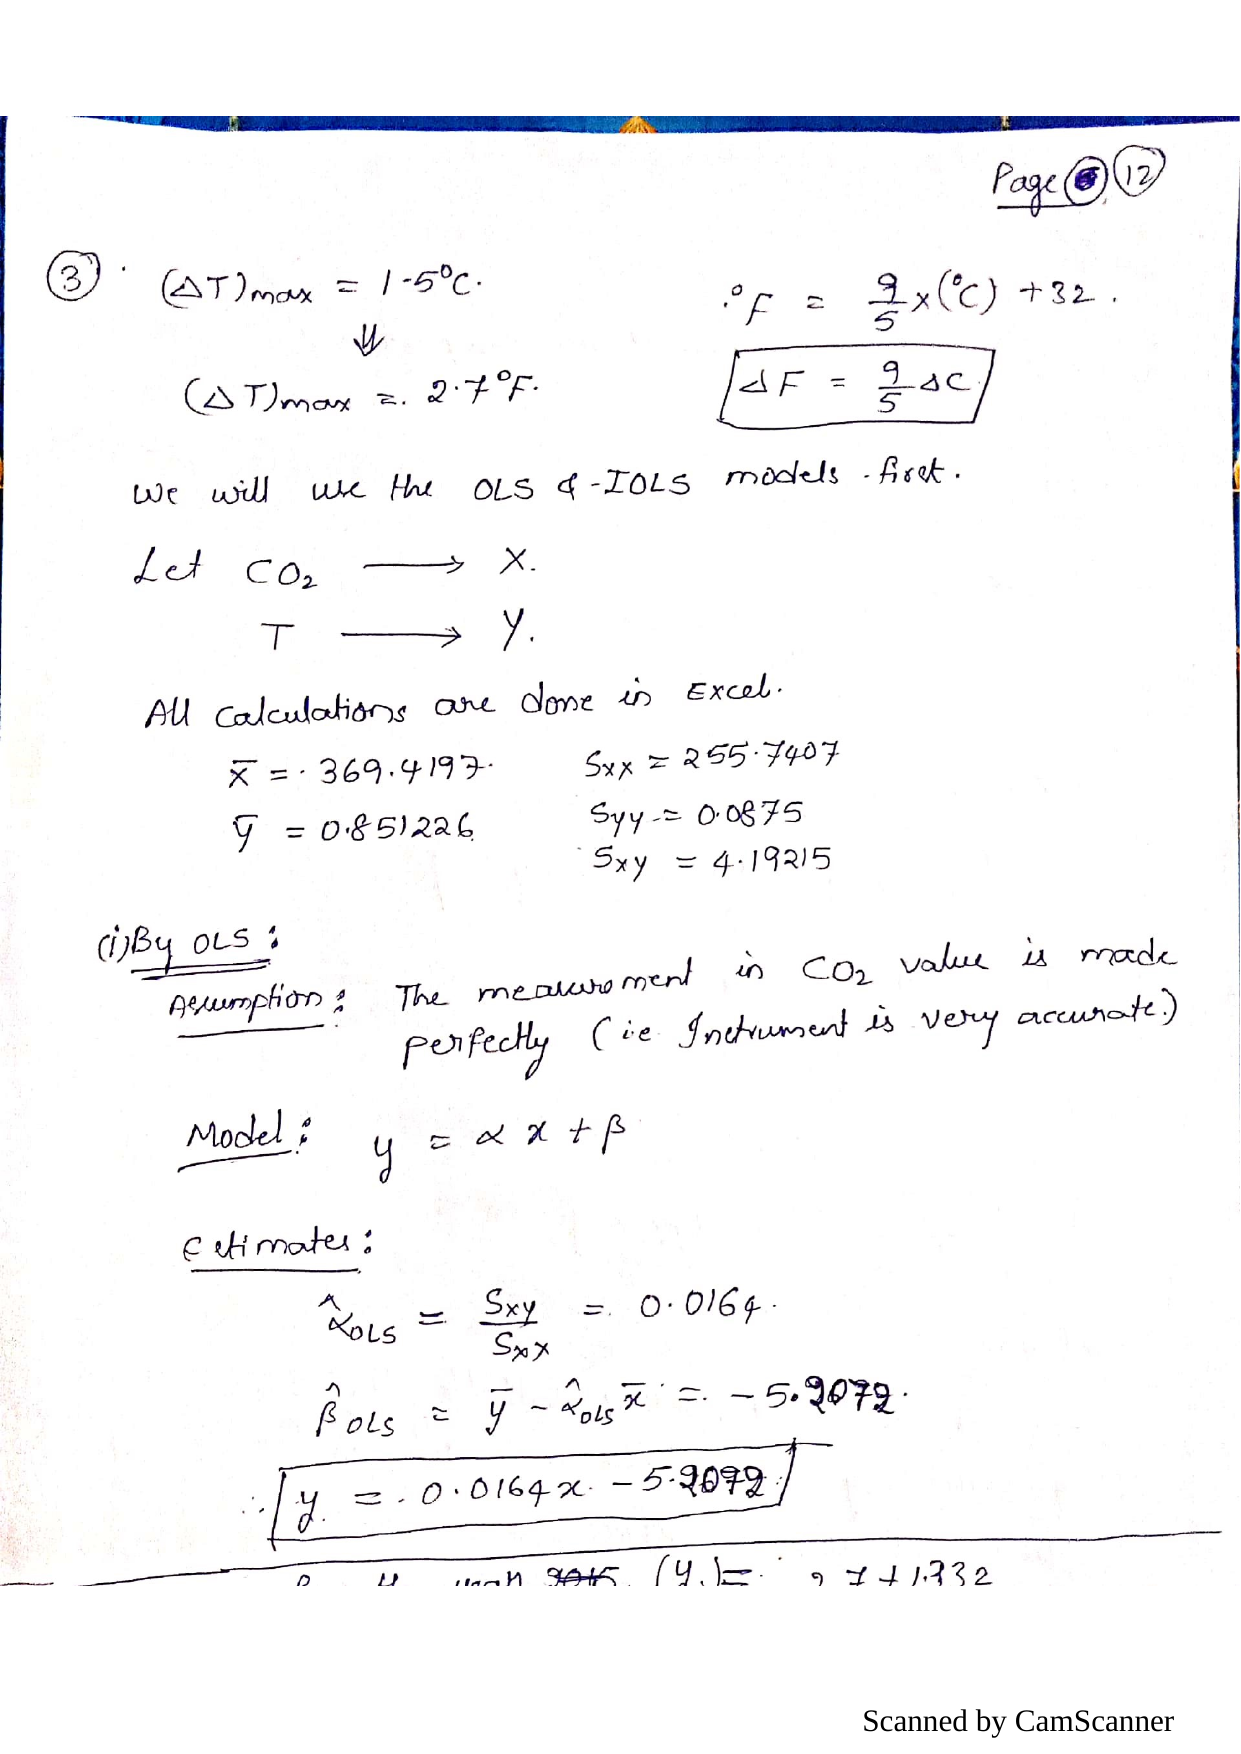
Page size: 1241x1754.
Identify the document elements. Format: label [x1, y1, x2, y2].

picture [0, 116, 1240, 1586]
